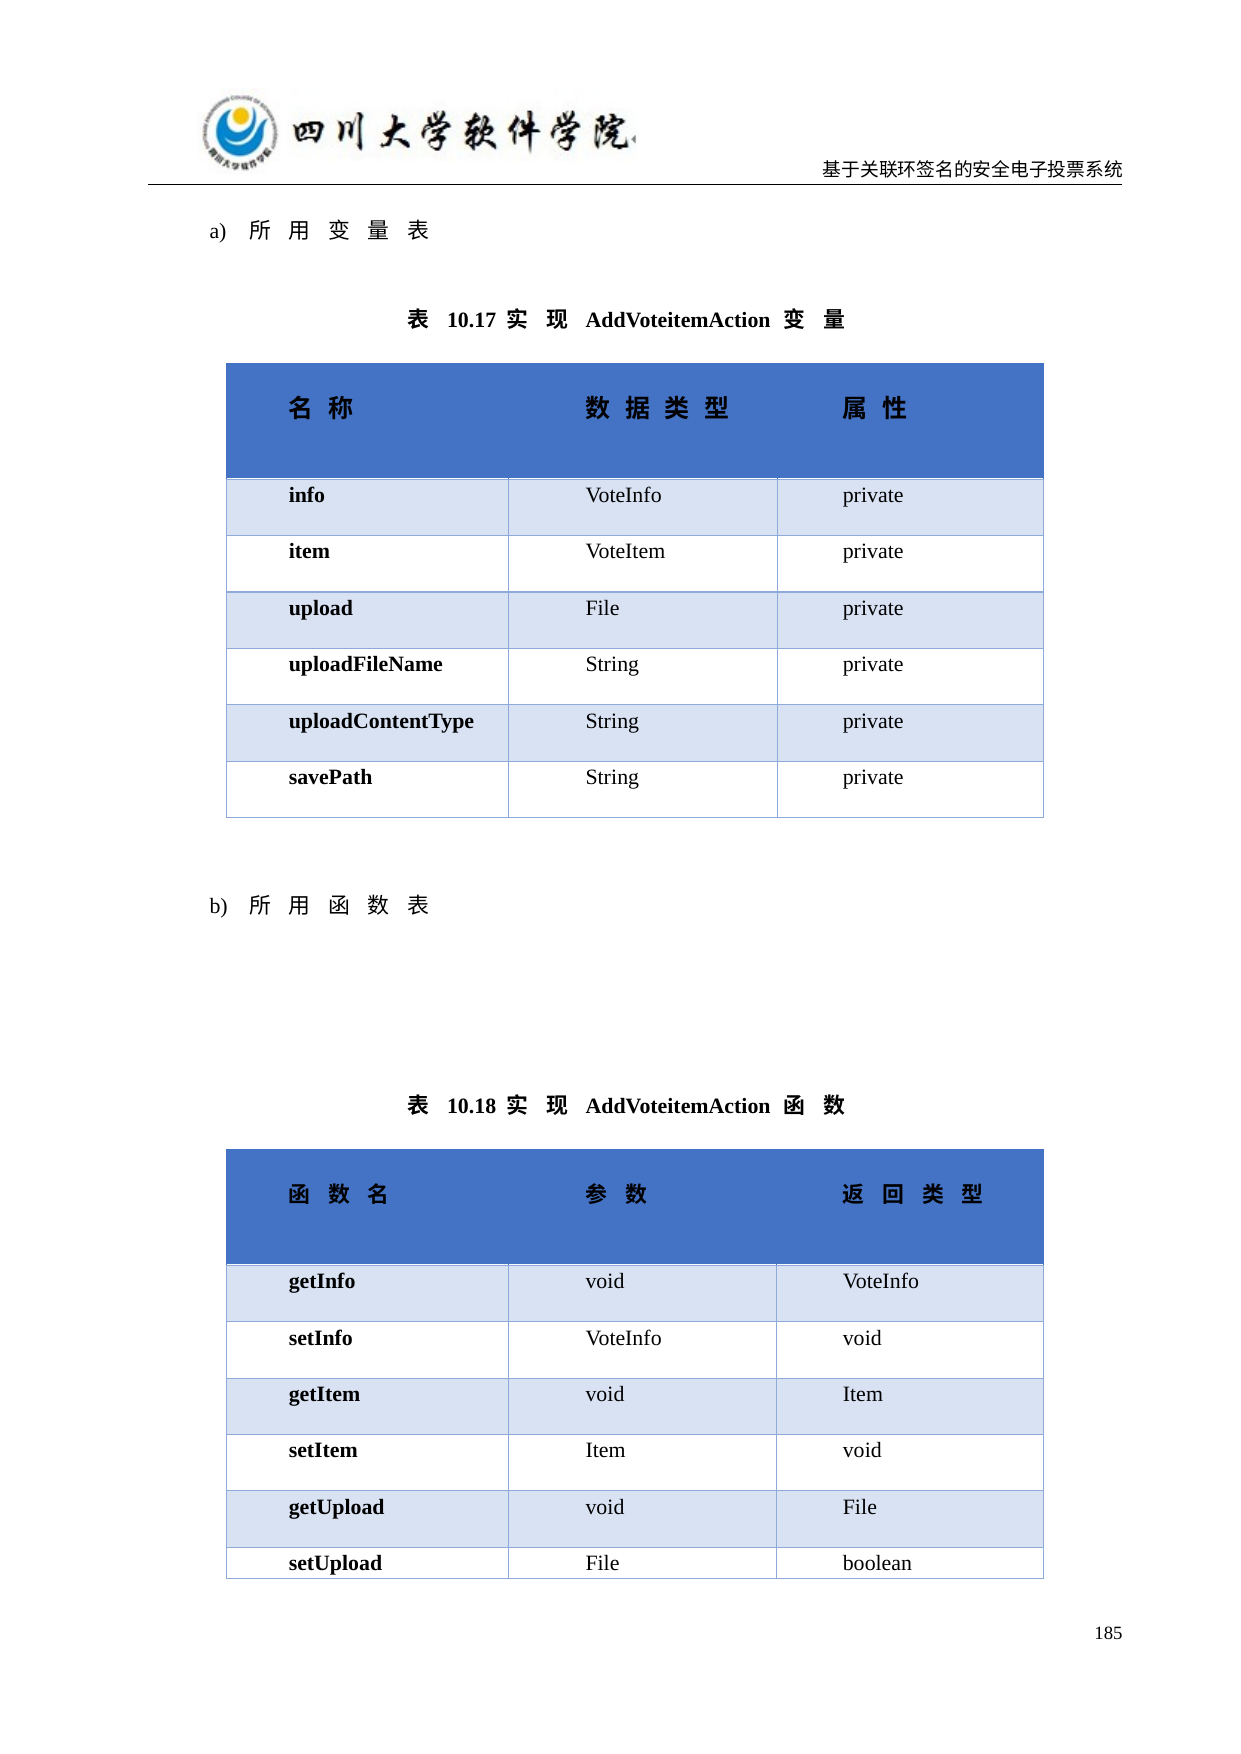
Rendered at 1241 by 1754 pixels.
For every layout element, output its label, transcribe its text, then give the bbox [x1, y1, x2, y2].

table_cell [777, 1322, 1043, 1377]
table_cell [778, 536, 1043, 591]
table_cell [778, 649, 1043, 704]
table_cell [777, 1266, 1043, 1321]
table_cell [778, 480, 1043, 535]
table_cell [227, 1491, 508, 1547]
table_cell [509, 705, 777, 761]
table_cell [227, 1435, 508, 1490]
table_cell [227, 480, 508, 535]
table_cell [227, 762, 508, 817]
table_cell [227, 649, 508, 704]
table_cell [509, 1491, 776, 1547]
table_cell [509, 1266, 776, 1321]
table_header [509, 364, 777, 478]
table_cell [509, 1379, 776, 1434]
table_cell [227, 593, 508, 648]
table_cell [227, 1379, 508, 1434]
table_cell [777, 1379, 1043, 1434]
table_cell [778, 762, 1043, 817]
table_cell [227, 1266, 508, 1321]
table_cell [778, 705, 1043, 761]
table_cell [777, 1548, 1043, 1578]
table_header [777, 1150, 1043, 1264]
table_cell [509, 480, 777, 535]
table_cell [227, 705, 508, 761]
text 表10.18 实现AddVoteitemAction函数 [150, 1073, 1120, 1134]
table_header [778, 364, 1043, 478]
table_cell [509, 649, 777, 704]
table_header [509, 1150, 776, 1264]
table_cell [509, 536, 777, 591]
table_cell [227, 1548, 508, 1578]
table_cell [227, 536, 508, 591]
picture [197, 88, 639, 177]
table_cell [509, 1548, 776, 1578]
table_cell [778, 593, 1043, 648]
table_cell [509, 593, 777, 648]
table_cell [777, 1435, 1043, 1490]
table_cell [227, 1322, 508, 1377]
list 所用变量表 [200, 198, 1120, 259]
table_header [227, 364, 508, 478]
text 表10.17 实现AddVoteitemAction变量 [150, 287, 1120, 348]
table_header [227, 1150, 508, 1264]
list 所用函数表 [200, 874, 1120, 934]
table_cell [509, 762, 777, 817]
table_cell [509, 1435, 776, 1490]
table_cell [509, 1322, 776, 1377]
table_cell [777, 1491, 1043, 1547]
